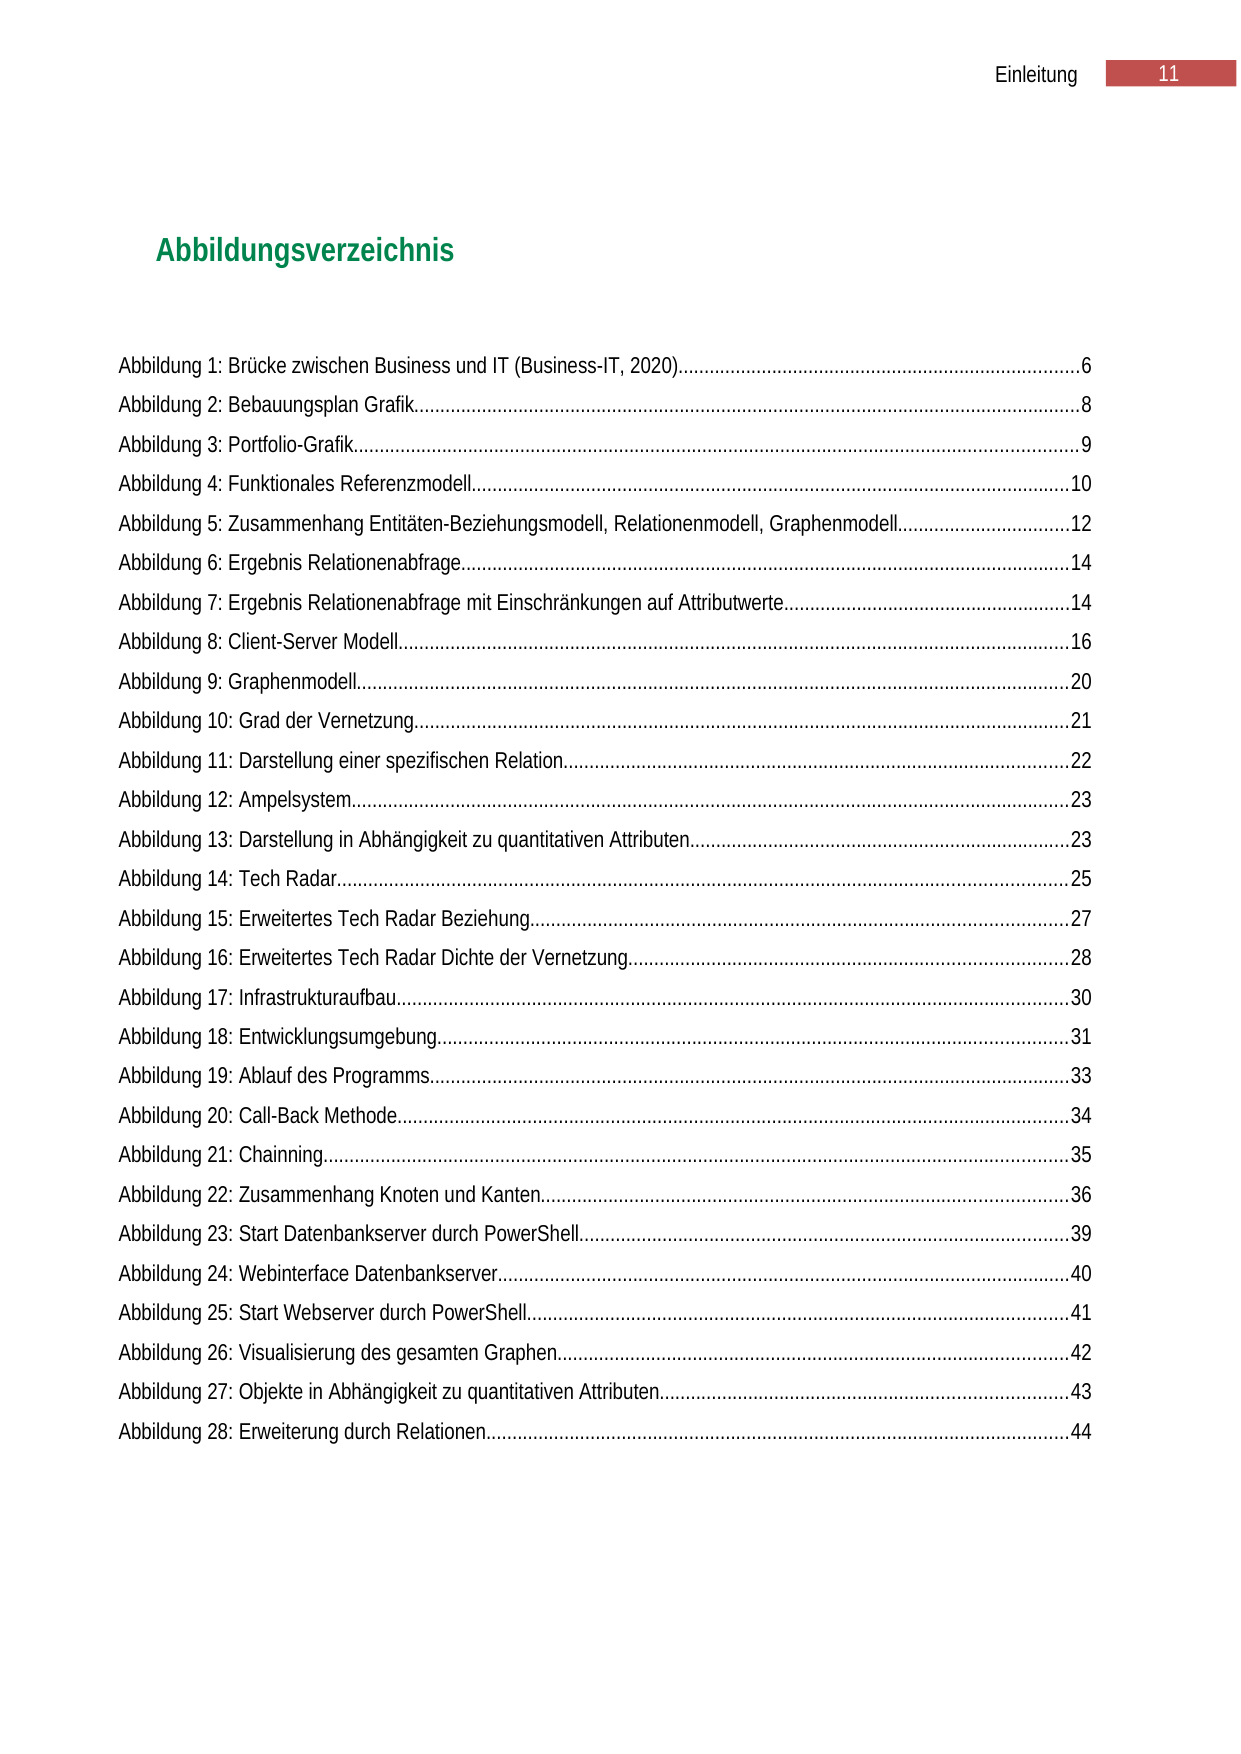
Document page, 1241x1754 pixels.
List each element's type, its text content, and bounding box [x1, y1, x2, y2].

text Abbildung 26: Visualisierung des gesamten Graphen 42 [118, 1339, 1092, 1365]
text Abbildung 17: Infrastrukturaufbau 30 [118, 983, 1092, 1010]
text Abbildung 28: Erweiterung durch Relationen 44 [118, 1418, 1092, 1444]
text Abbildung 18: Entwicklungsumgebung 31 [118, 1023, 1092, 1049]
text Abbildung 11: Darstellung einer spezifischen Relation 22 [118, 747, 1092, 773]
text Abbildung 16: Erweitertes Tech Radar Dichte der Vernetzung 28 [118, 944, 1092, 970]
text Abbildung 4: Funktionales Referenzmodell 10 [118, 470, 1092, 497]
text Abbildung 19: Ablauf des Programms 33 [118, 1062, 1092, 1089]
text Abbildung 21: Chainning 35 [118, 1141, 1092, 1168]
text Abbildung 25: Start Webserver durch PowerShell 41 [118, 1299, 1092, 1326]
text Abbildung 7: Ergebnis Relationenabfrage mit Einschränkungen auf Attributwerte 14 [118, 589, 1092, 615]
text Abbildung 24: Webinterface Datenbankserver 40 [118, 1260, 1092, 1286]
text Abbildung 22: Zusammenhang Knoten und Kanten 36 [118, 1181, 1092, 1207]
text Abbildung 27: Objekte in Abhängigkeit zu quantitativen Attributen 43 [118, 1378, 1092, 1404]
text Abbildung 6: Ergebnis Relationenabfrage 14 [118, 549, 1092, 576]
text Abbildung 23: Start Datenbankserver durch PowerShell 39 [118, 1220, 1092, 1247]
text Abbildung 3: Portfolio-Grafik 9 [118, 431, 1092, 457]
text Abbildung 2: Bebauungsplan Grafik 8 [118, 391, 1092, 418]
text Abbildung 15: Erweitertes Tech Radar Beziehung 27 [118, 904, 1092, 931]
text Abbildung 9: Graphenmodell 20 [118, 668, 1092, 694]
text Abbildung 5: Zusammenhang Entitäten-Beziehungsmodell, Relationenmodell, Graphenmodell 12 [118, 510, 1092, 536]
text Abbildung 13: Darstellung in Abhängigkeit zu quantitativen Attributen 23 [118, 826, 1092, 852]
text Abbildung 20: Call-Back Methode 34 [118, 1102, 1092, 1128]
text Abbildung 14: Tech Radar 25 [118, 865, 1092, 891]
text Abbildung 10: Grad der Vernetzung 21 [118, 707, 1092, 733]
text Abbildung 12: Ampelsystem 23 [118, 786, 1092, 812]
text Abbildungsverzeichnis [118, 230, 1092, 268]
text Abbildung 1: Brücke zwischen Business und IT (Business-IT, 2020) 6 [118, 352, 1092, 378]
text Abbildung 8: Client-Server Modell 16 [118, 628, 1092, 654]
